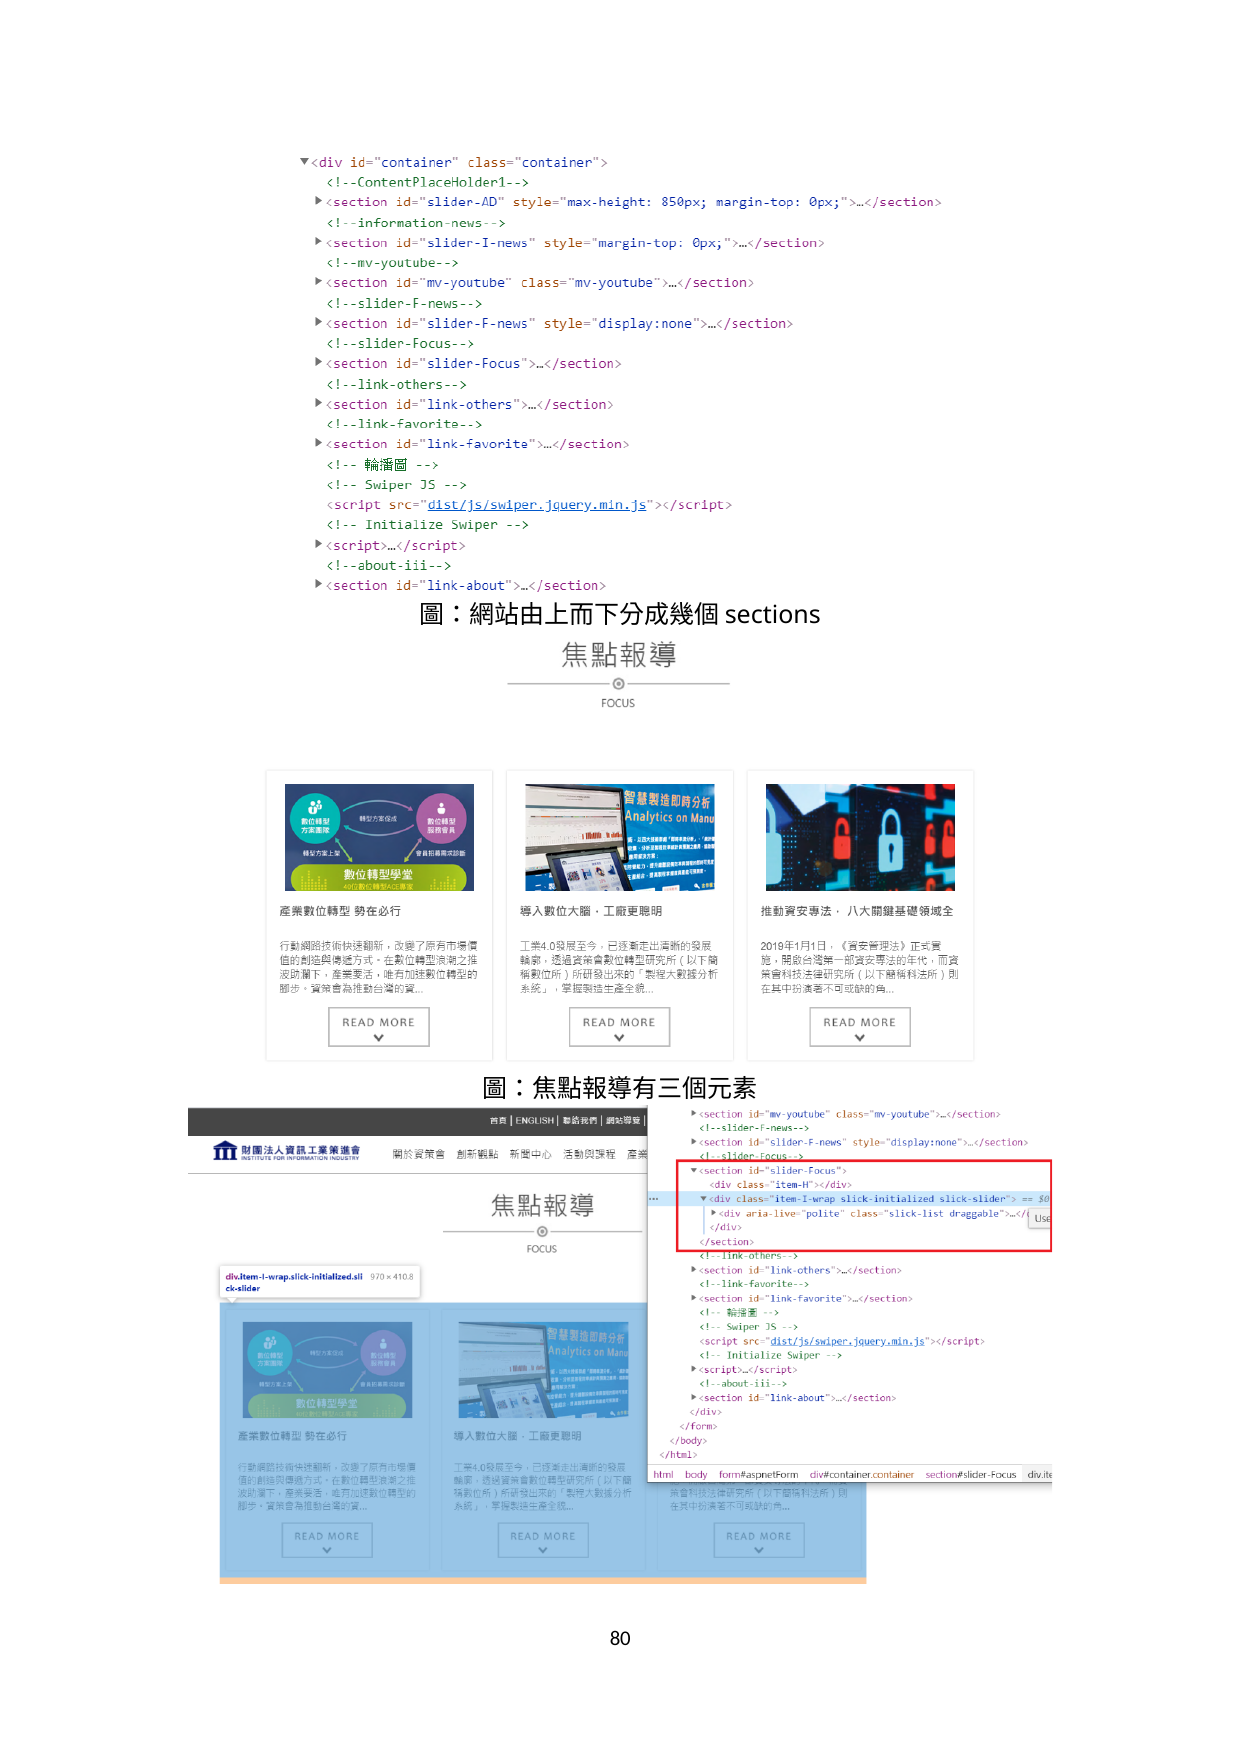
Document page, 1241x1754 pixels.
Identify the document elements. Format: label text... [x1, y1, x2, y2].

picture [259, 630, 982, 1069]
text 圖：焦點報導有三個元素 [187, 1069, 1053, 1105]
picture [293, 150, 947, 595]
text 圖：網站由上而下分成幾個sections [187, 594, 1053, 630]
picture [188, 1105, 1053, 1584]
